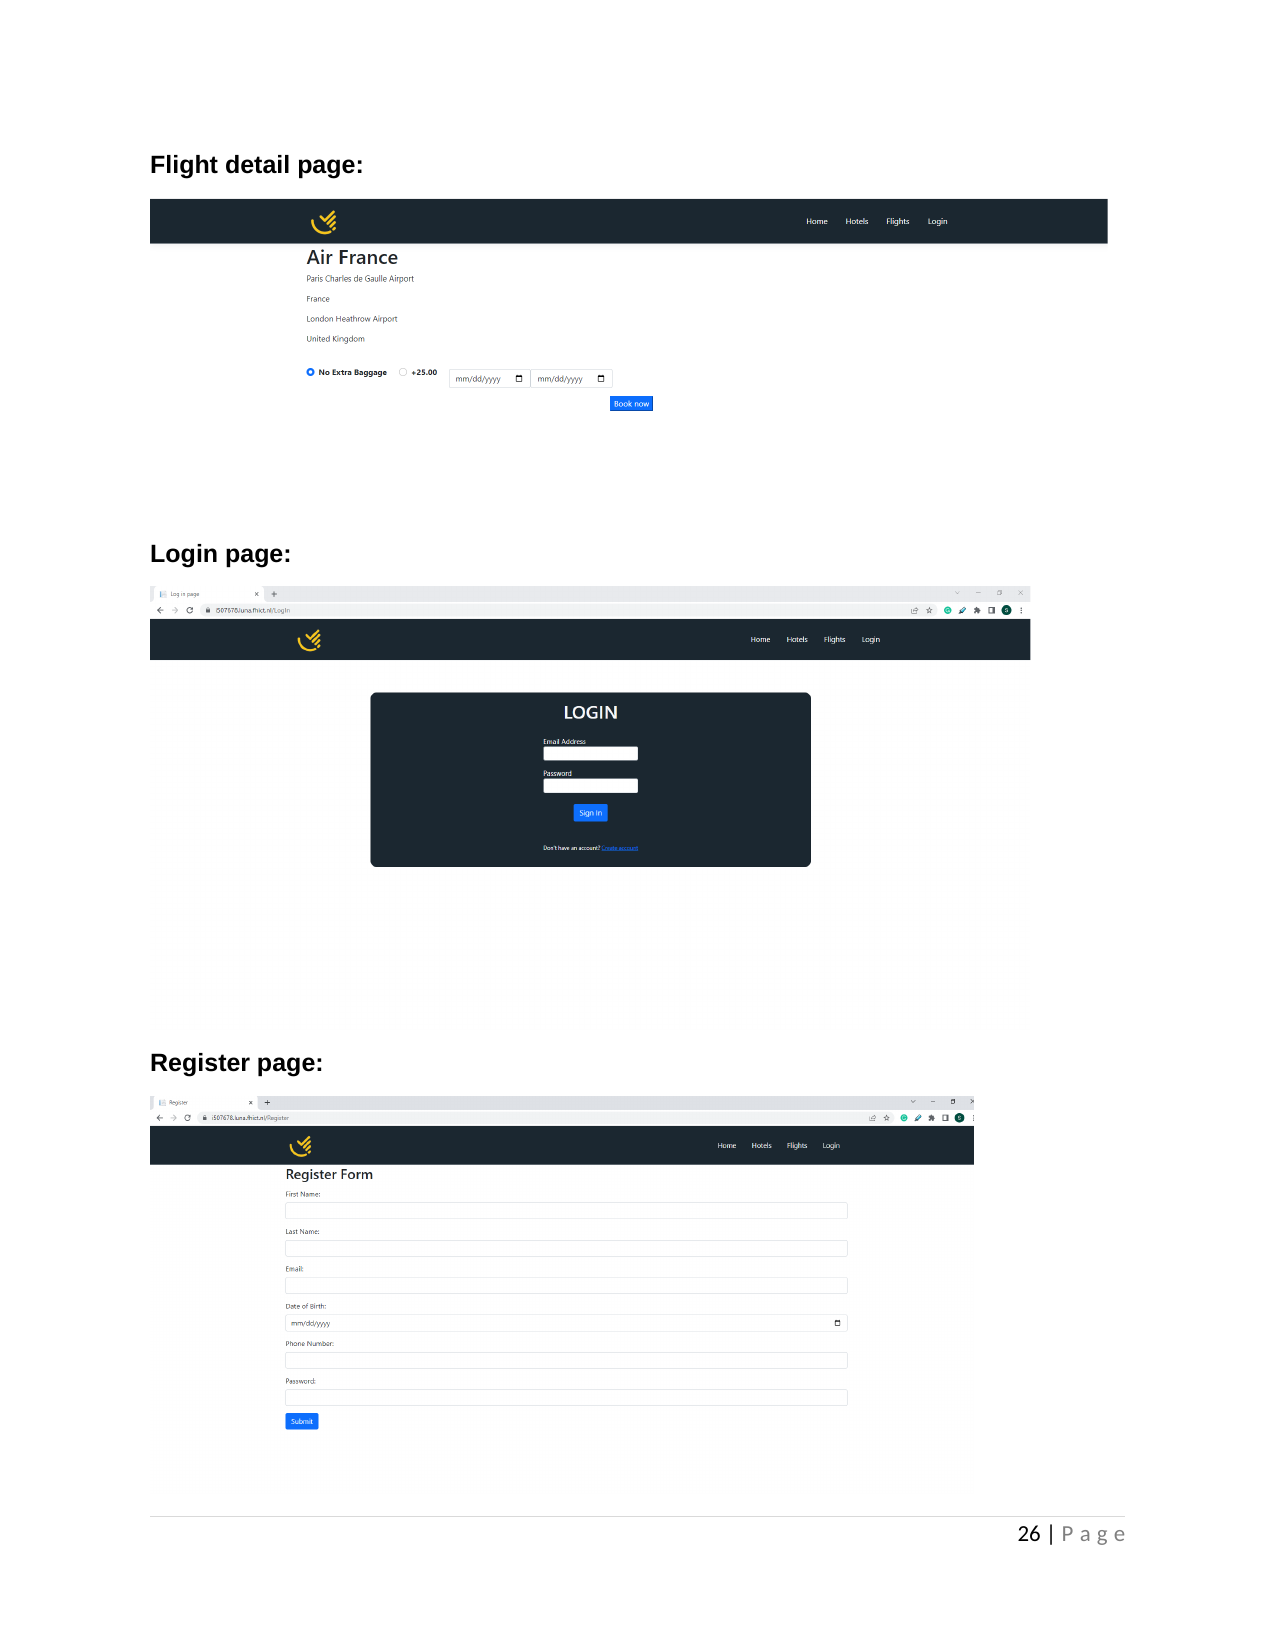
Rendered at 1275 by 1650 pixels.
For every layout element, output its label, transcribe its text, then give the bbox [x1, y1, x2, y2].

picture [150, 1096, 974, 1494]
text Flight detail page: [150, 150, 1125, 179]
text Register page: [150, 1048, 1125, 1077]
picture [150, 197, 1108, 521]
picture [150, 586, 1031, 1030]
text Login page: [150, 539, 1125, 568]
